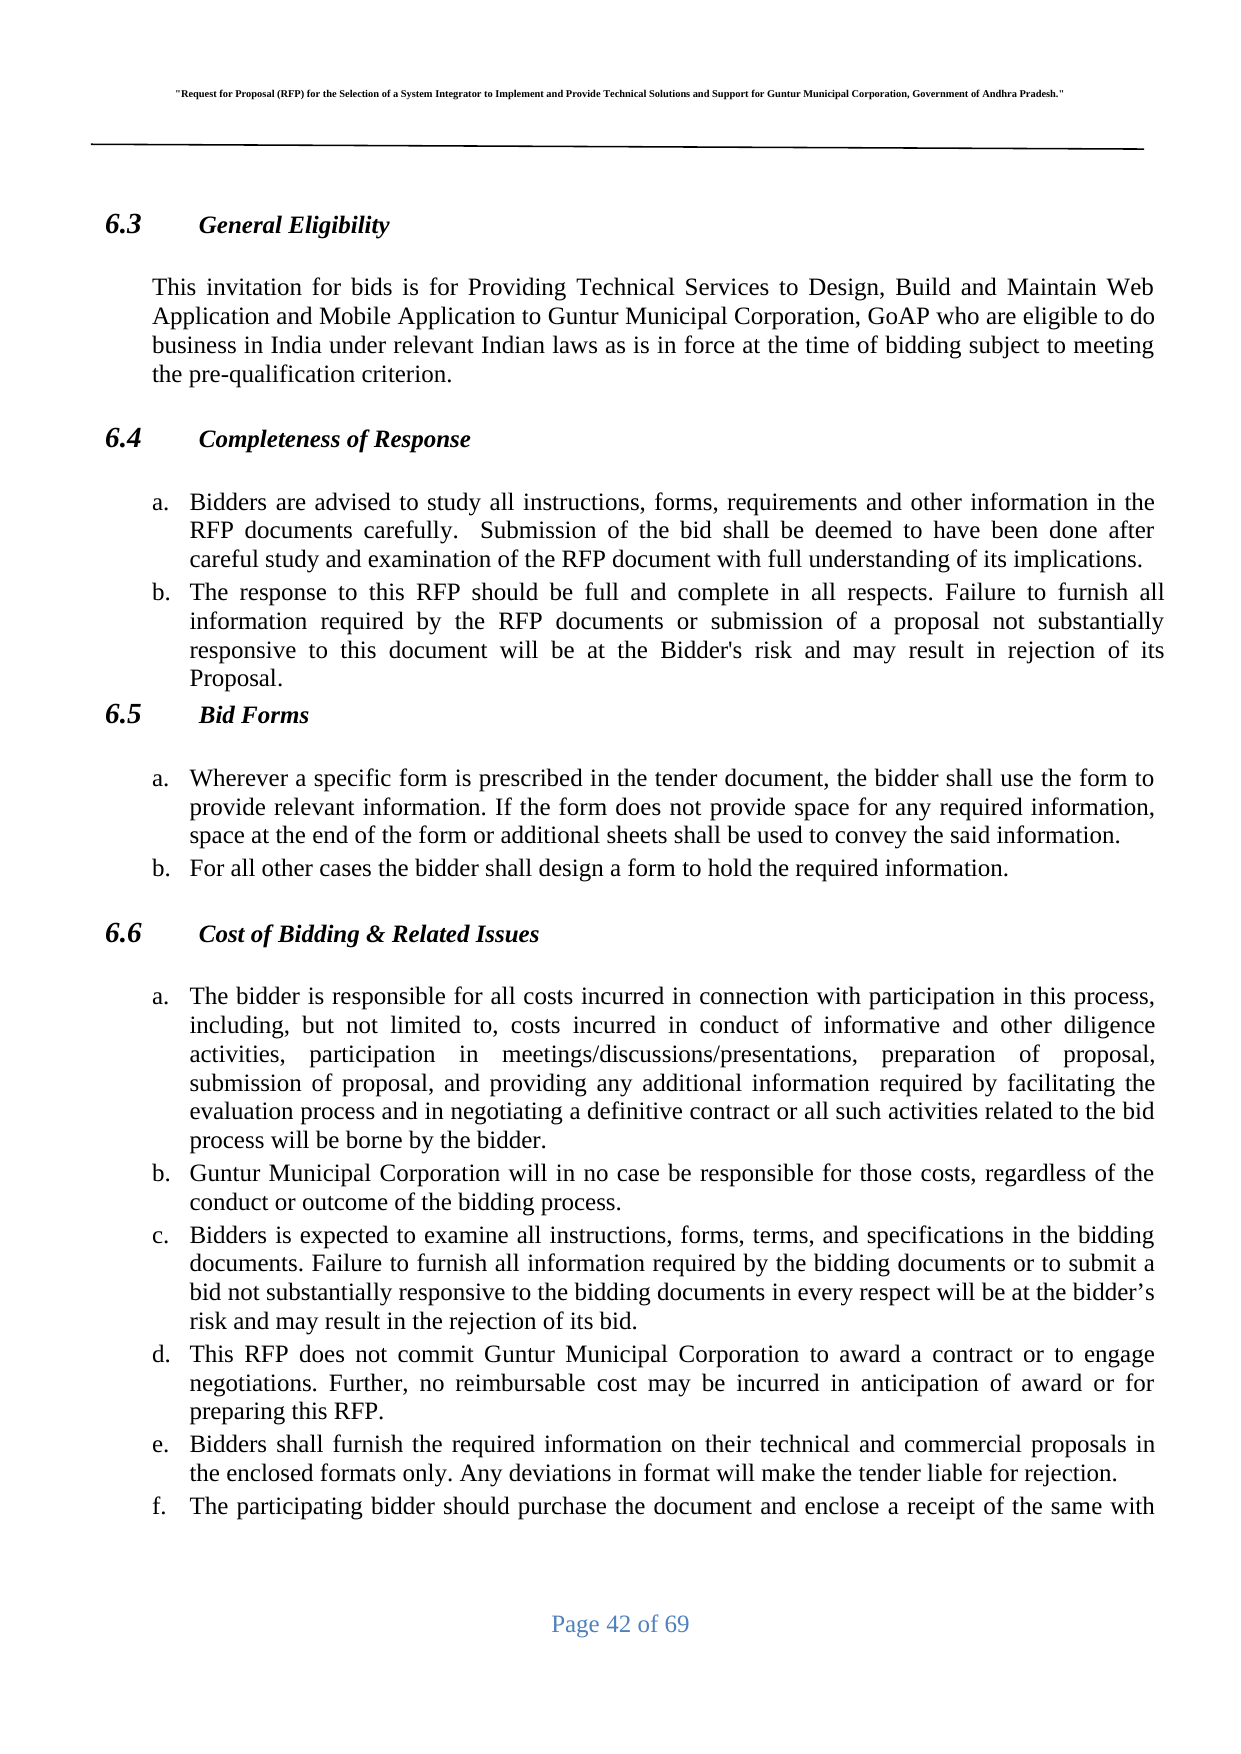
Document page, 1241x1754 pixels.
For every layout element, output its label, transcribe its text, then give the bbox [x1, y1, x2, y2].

list Bidders is expected to examine all instructions, forms, terms, and specifications in the bidding documents. Failure to furnish all information required by the bidding documents or to submit a bid not substantially responsive to the bidding documents in every respect will be at the bidder’s risk and may result in the rejection of its bid. [152, 1220, 1156, 1335]
text This invitation for bids is for Providing Technical Services to Design, Build and Maintain Web Application and Mobile Application to Guntur Municipal Corporation, GoAP who are eligible to do business in India under relevant Indian laws as is in force at the time of bidding subject to meeting the pre-qualification criterion. [152, 272, 1156, 387]
list Completeness of Response [105, 420, 1163, 454]
list The response to this RFP should be full and complete in all respects. Failure to furnish all information required by the RFP documents or submission of a proposal not substantially responsive to this document will be at the Bidder's risk and may result in rejection of its Proposal. [152, 577, 1166, 692]
list For all other cases the bidder shall design a form to hold the required information. [152, 853, 1156, 882]
list The bidder is responsible for all costs incurred in connection with participation in this process, including, but not limited to, costs incurred in conduct of informative and other diligence activities, participation in meetings/discussions/presentations, preparation of proposal, submission of proposal, and providing any additional information required by facilitating the evaluation process and in negotiating a definitive contract or all such activities related to the bid process will be borne by the bidder. [152, 981, 1156, 1154]
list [152, 1491, 1156, 1520]
list Cost of Bidding & Related Issues [105, 915, 1163, 948]
list Bidders shall furnish the required information on their technical and commercial proposals in the enclosed formats only. Any deviations in format will make the tender liable for rejection. [152, 1429, 1156, 1487]
list This RFP does not commit Guntur Municipal Corporation to award a contract or to engage negotiations. Further, no reimbursable cost may be incurred in anticipation of award or for preparing this RFP. [152, 1339, 1156, 1425]
list Bidders are advised to study all instructions, forms, requirements and other information in the RFP documents carefully. Submission of the bid shall be deemed to have been done after careful study and examination of the RFP document with full understanding of its implications. [152, 487, 1156, 573]
list Wherever a specific form is prescribed in the tender document, the bidder shall use the form to provide relevant information. If the form does not provide space for any required information, space at the end of the form or additional sheets shall be used to convey the said information. [152, 763, 1156, 849]
list Bid Forms [105, 696, 1163, 730]
list Guntur Municipal Corporation will in no case be responsible for those costs, regardless of the conduct or outcome of the bidding process. [152, 1158, 1156, 1216]
list General Eligibility [105, 206, 1163, 239]
